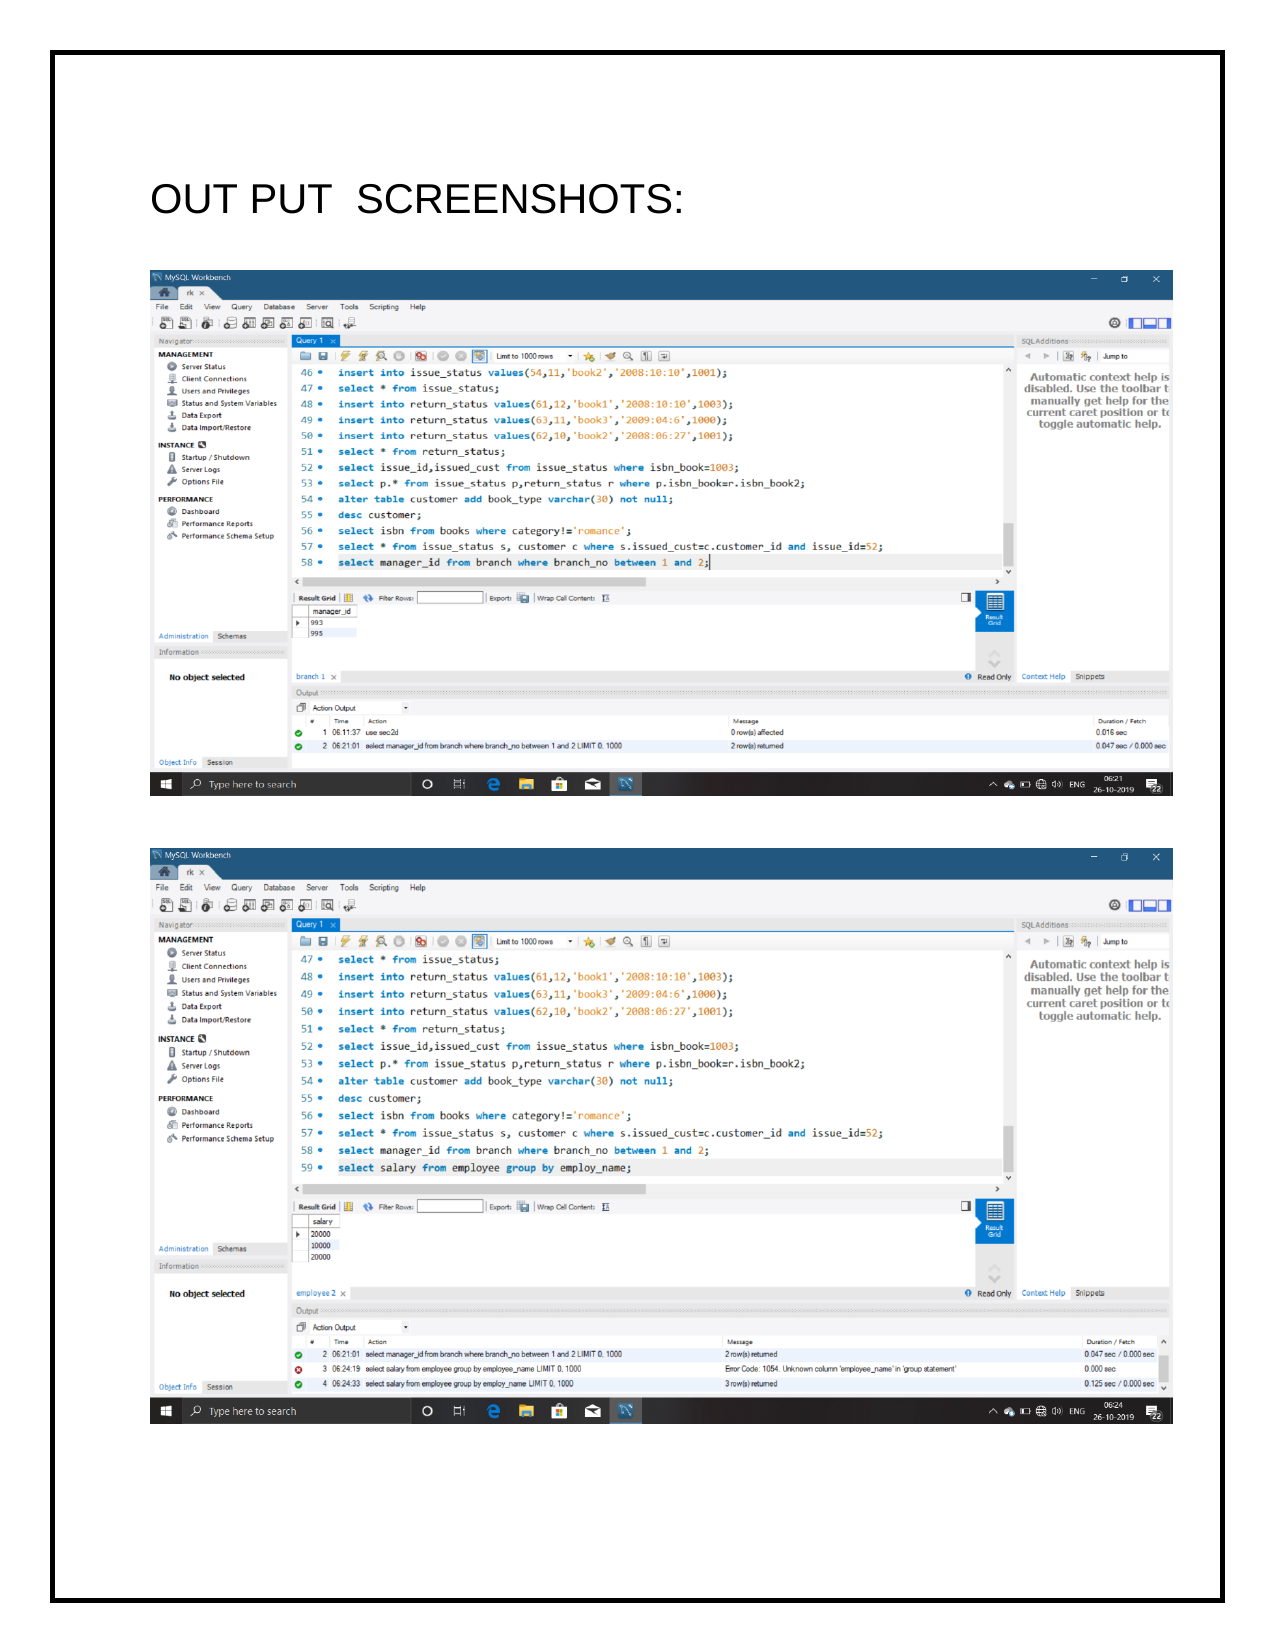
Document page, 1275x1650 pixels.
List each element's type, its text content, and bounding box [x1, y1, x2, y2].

picture [150, 848, 1173, 1424]
picture [150, 270, 1173, 796]
text OUT PUT SCREENSHOTS: [150, 174, 1173, 222]
